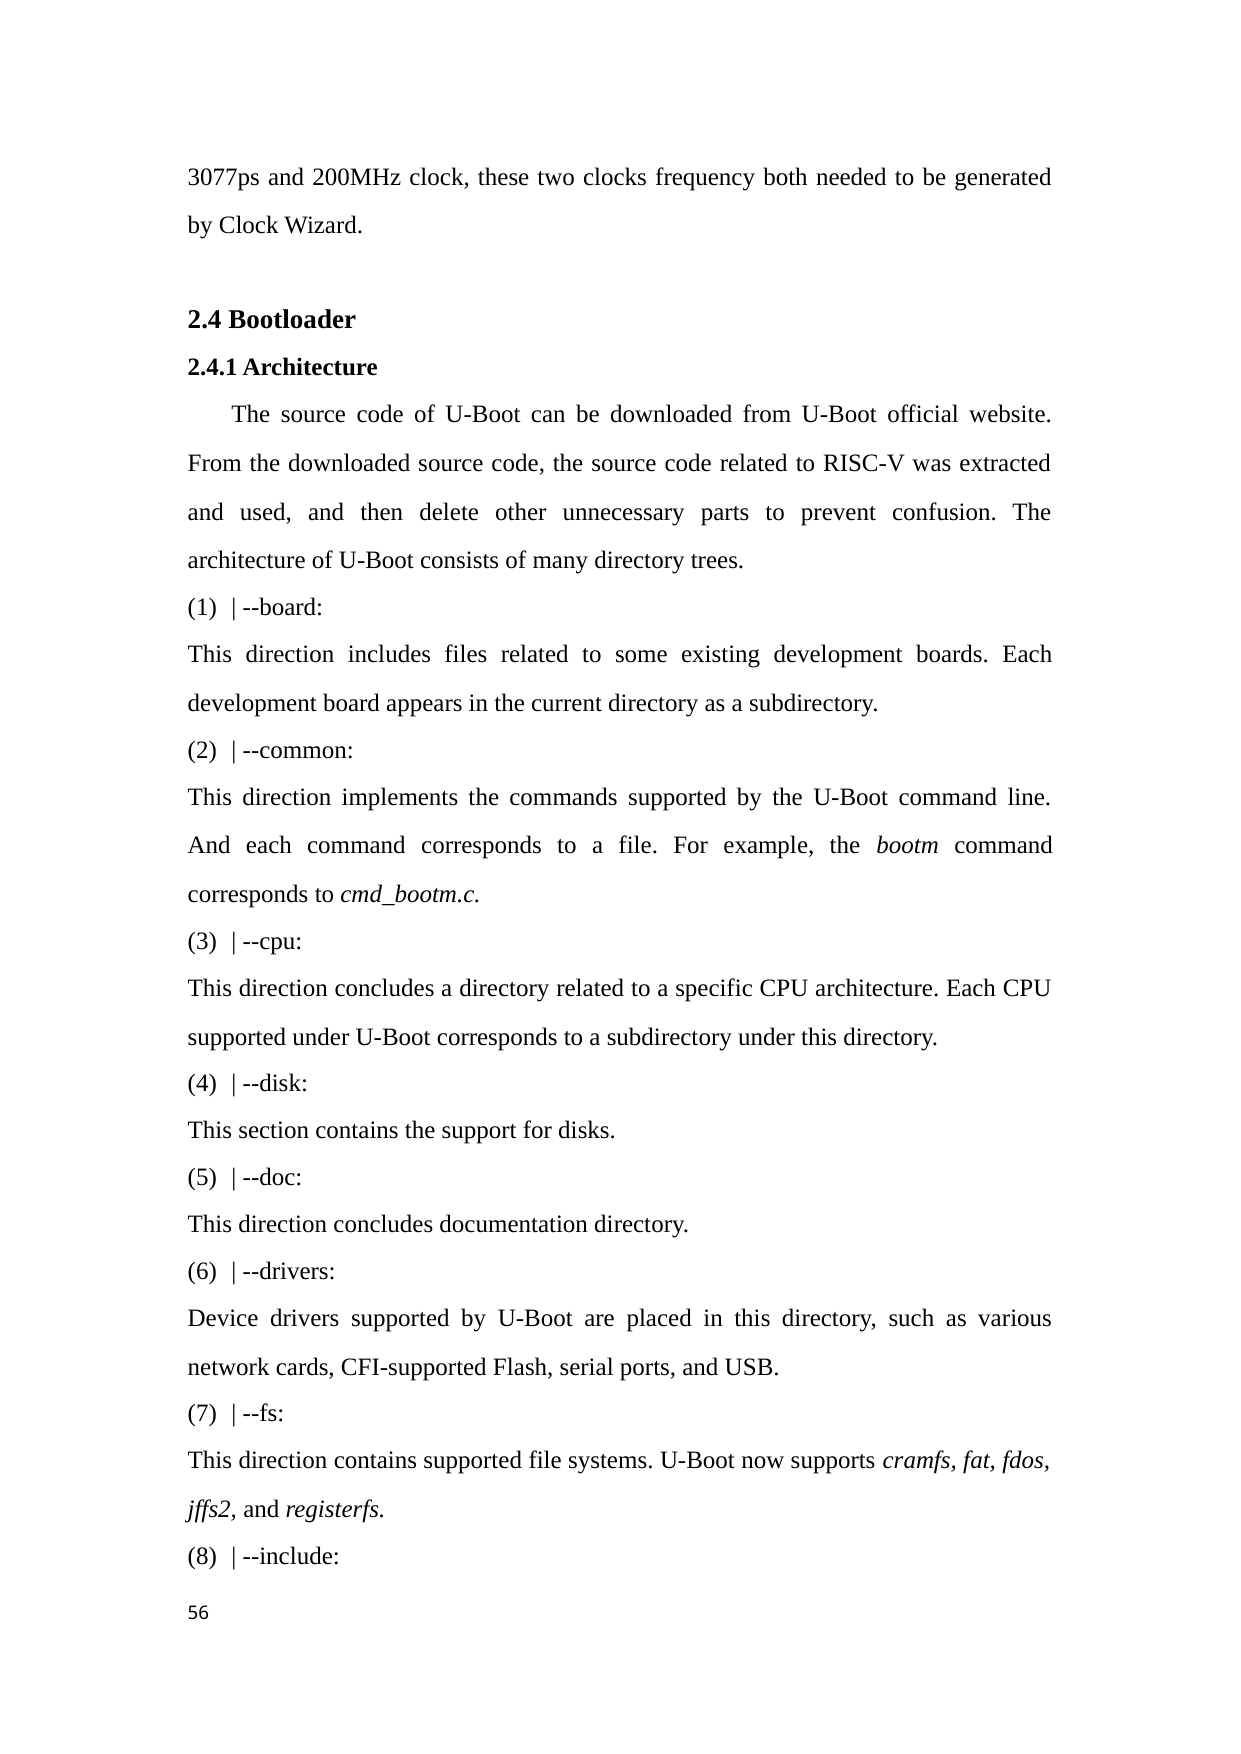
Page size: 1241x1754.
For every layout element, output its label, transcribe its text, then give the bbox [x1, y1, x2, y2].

text (6) | --drivers: [187, 1254, 1053, 1287]
text 2.4 Bootloader [187, 302, 1053, 335]
text (3) | --cpu: [187, 924, 1053, 957]
text This direction includes files related to some existing development boards. Each development board appears in the current directory as a subdirectory. [187, 637, 1053, 718]
text This direction contains supported file systems. U-Boot now supports cramfs, fat, fdos, jffs2, and registerfs. [187, 1443, 1053, 1525]
text This section contains the support for disks. [187, 1113, 1053, 1146]
text (4) | --disk: [187, 1067, 1053, 1099]
text (1) | --board: [187, 590, 1053, 623]
text Device drivers supported by U-Boot are placed in this directory, such as various network cards, CFI-supported Flash, serial ports, and USB. [187, 1301, 1053, 1382]
text (2) | --common: [187, 733, 1053, 765]
text This direction concludes documentation directory. [187, 1207, 1053, 1240]
text (8) | --include: [187, 1539, 1053, 1572]
text (7) | --fs: [187, 1397, 1053, 1429]
text This direction concludes a directory related to a specific CPU architecture. Each CPU supported under U-Boot corresponds to a subdirectory under this directory. [187, 971, 1053, 1052]
text (5) | --doc: [187, 1160, 1053, 1193]
text The source code of U-Boot can be downloaded from U-Boot official website. From the downloaded source code, the source code related to RISC-V was extracted and used, and then delete other unnecessary parts to prevent confusion. The architecture of U-Boot consists of many directory trees. [187, 397, 1053, 576]
text 2.4.1 Architecture [187, 350, 1053, 383]
text This direction implements the commands supported by the U-Boot command line. And each command corresponds to a file. For example, the bootm command corresponds to cmd_bootm.c. [187, 780, 1053, 910]
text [187, 160, 1053, 241]
